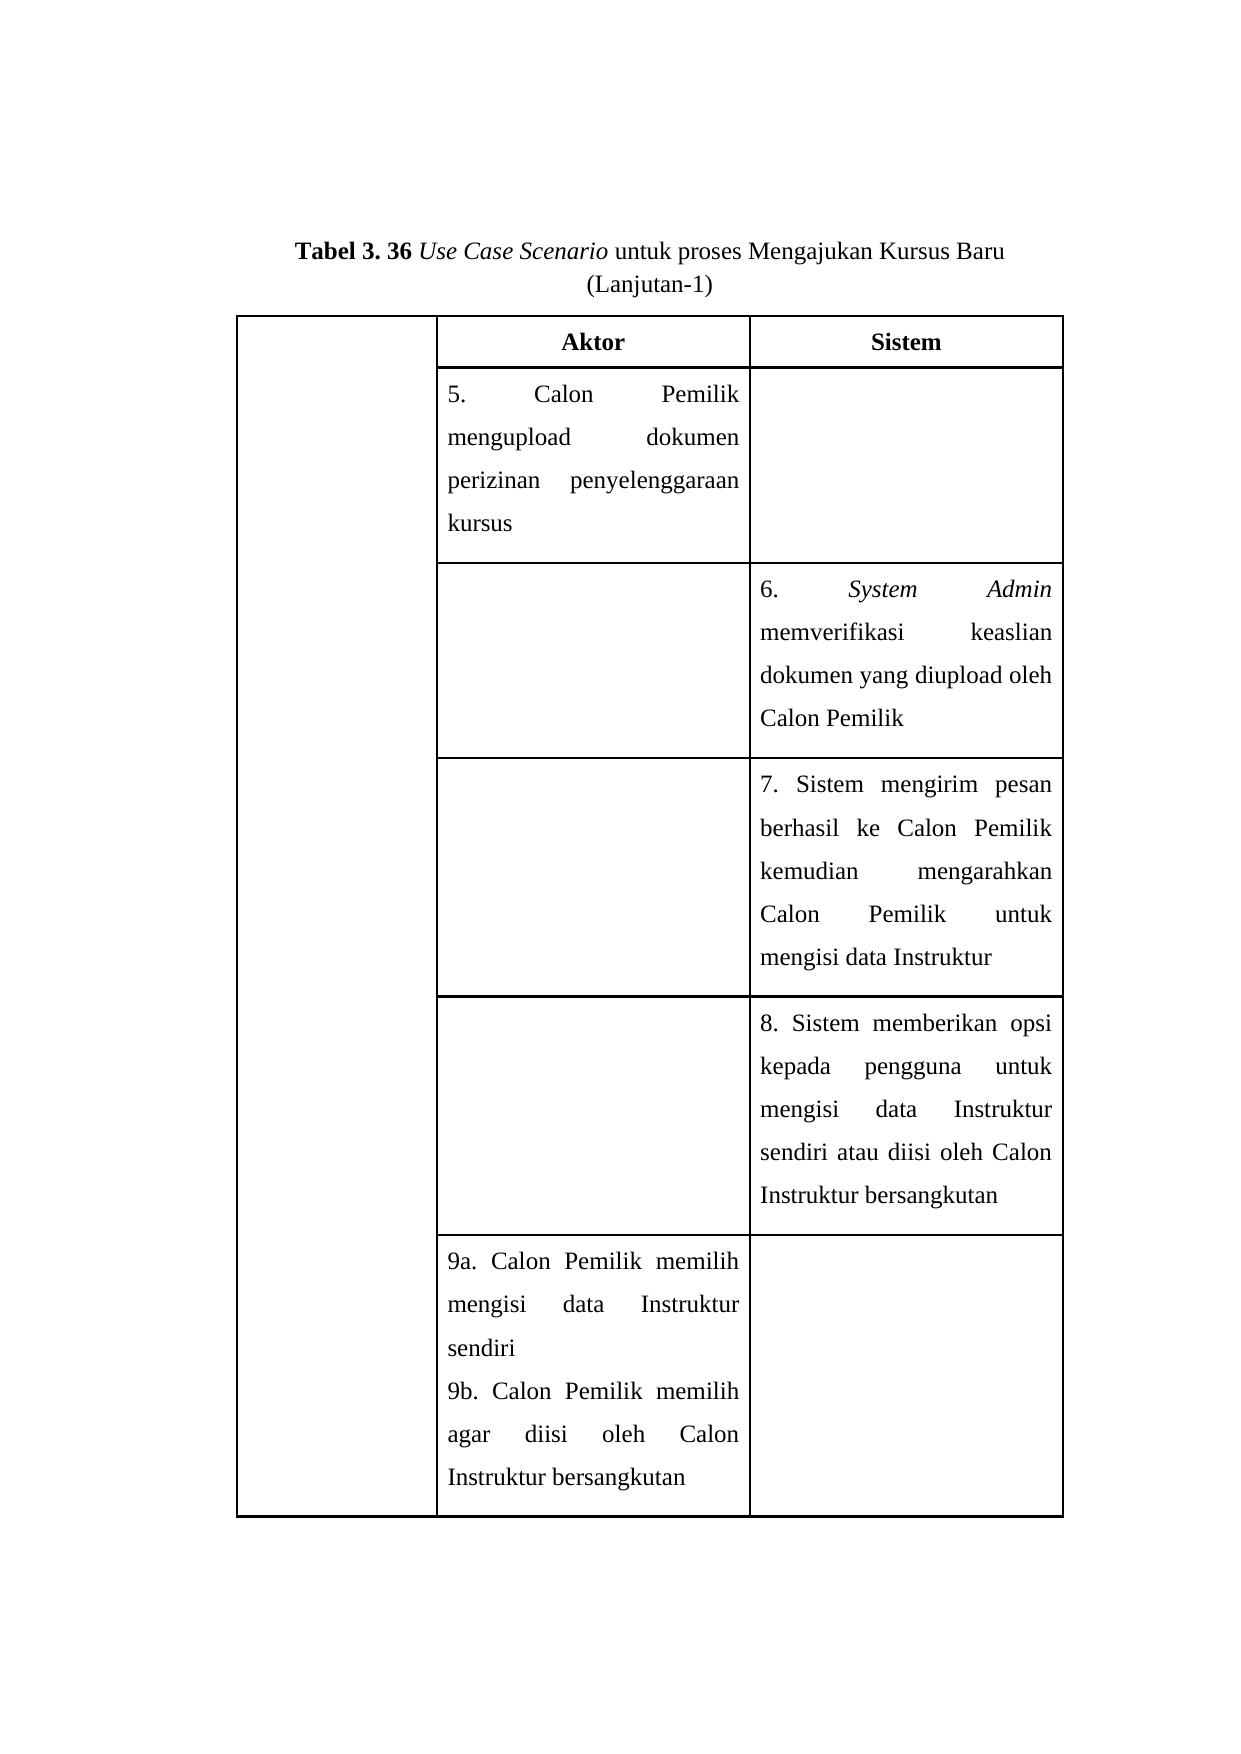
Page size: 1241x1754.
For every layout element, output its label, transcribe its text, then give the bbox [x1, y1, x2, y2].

table_cell 7. Sistem mengirim pesan berhasil ke Calon Pemilik kemudian mengarahkan Calon Pemilik untuk mengisi data Instruktur [751, 759, 1062, 995]
table_cell [751, 1236, 1062, 1515]
table_cell [438, 564, 749, 757]
table_cell [438, 759, 749, 995]
table_cell 5. Calon Pemilik mengupload dokumen perizinan penyelenggaraan kursus [438, 369, 749, 562]
table_cell [751, 369, 1062, 562]
table_cell 6. System Admin memverifikasi keaslian dokumen yang diupload oleh Calon Pemilik [751, 564, 1062, 757]
table_cell [438, 998, 749, 1234]
table_cell 8. Sistem memberikan opsi kepada pengguna untuk mengisi data Instruktur sendiri atau diisi oleh Calon Instruktur bersangkutan [751, 998, 1062, 1234]
table_cell 9a. Calon Pemilik memilih mengisi data Instruktur sendiri 9b. Calon Pemilik memilih agar diisi oleh Calon Instruktur bersangkutan [438, 1236, 749, 1515]
table_header [238, 317, 436, 1515]
table_header Aktor [438, 317, 749, 366]
table_header Sistem [751, 317, 1062, 366]
